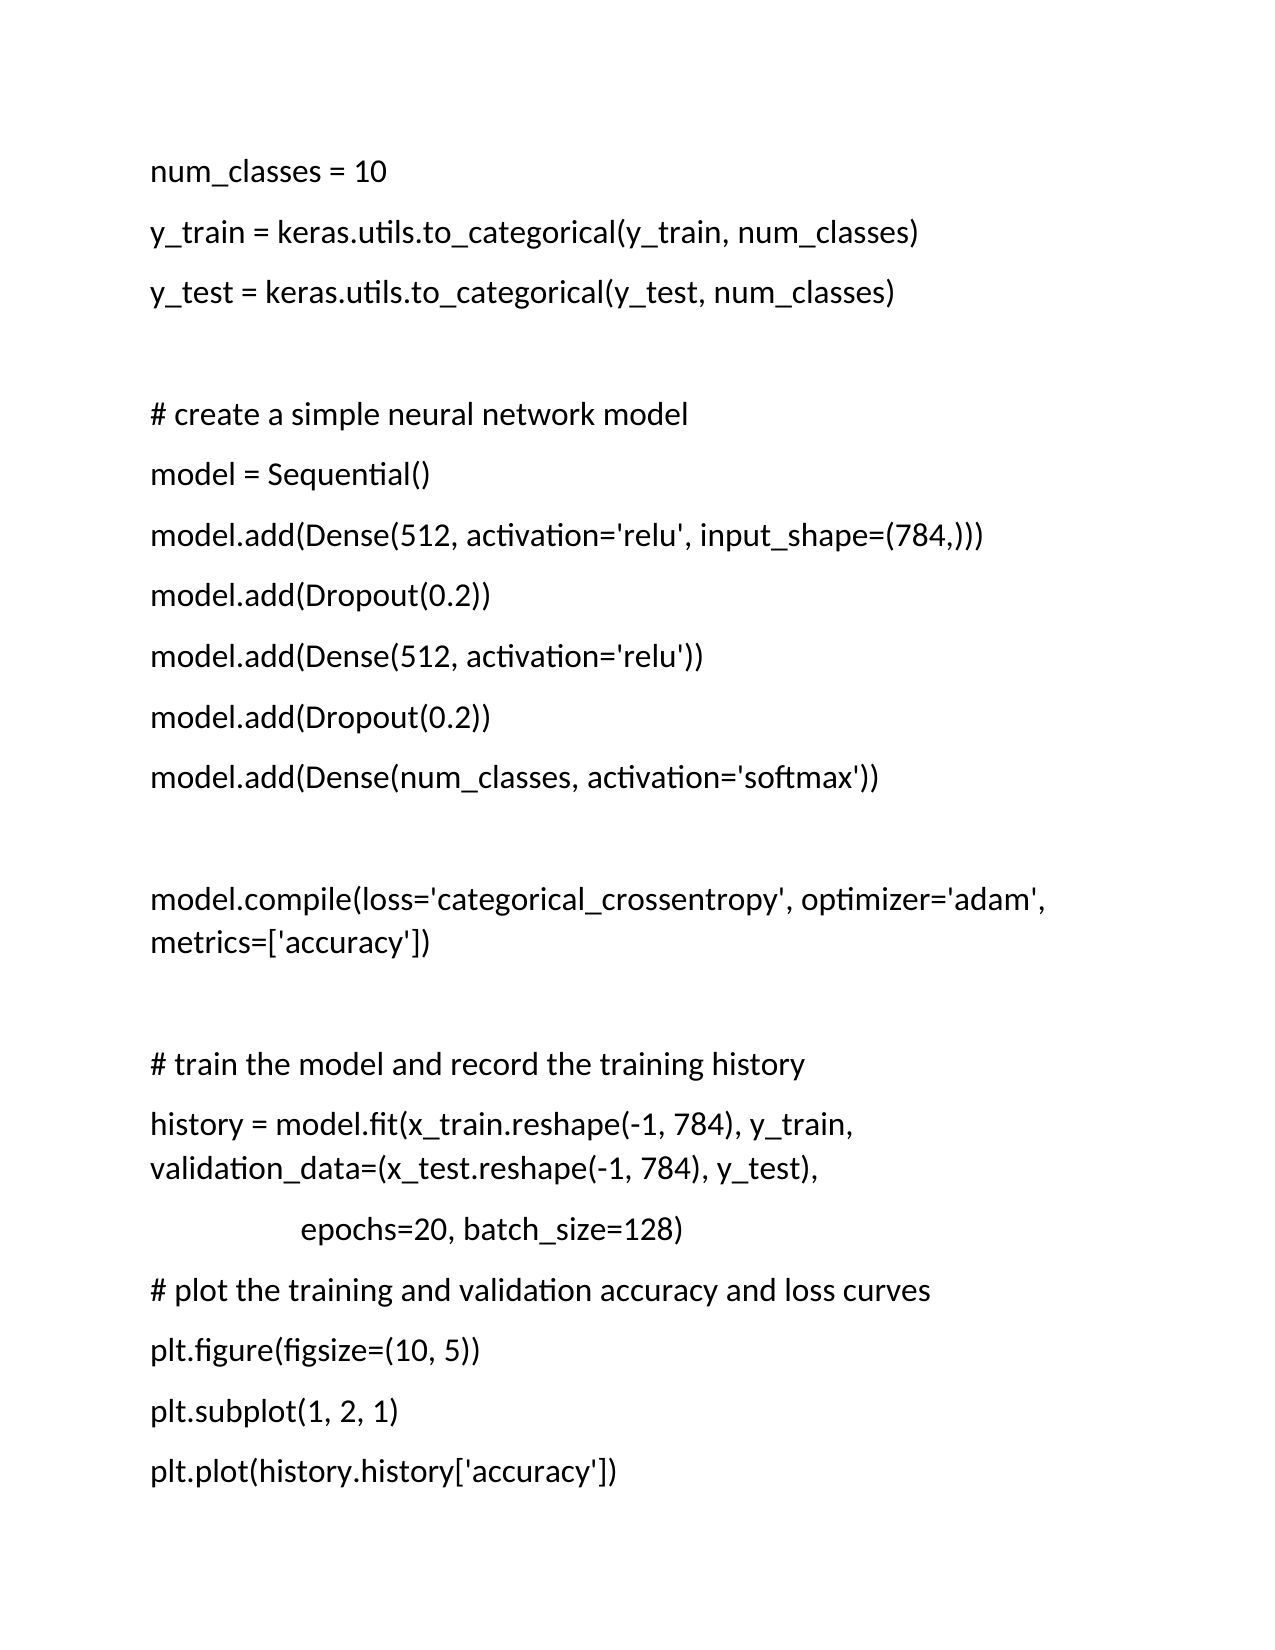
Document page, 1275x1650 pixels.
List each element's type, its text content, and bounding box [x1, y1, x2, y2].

text model.compile(loss='categorical_crossentropy', optimizer='adam', metrics=['accuracy']) [150, 877, 1125, 962]
text history = model.fit(x_train.reshape(-1, 784), y_train, validation_data=(x_test.reshape(-1, 784), y_test), [150, 1103, 1125, 1188]
text y_train = keras.utils.to_categorical(y_train, num_classes) [150, 211, 1125, 251]
text plt.plot(history.history['accuracy']) [150, 1450, 1125, 1491]
text num_classes = 10 [150, 150, 1125, 191]
text # create a simple neural network model [150, 392, 1125, 433]
text plt.subplot(1, 2, 1) [150, 1390, 1125, 1431]
text y_test = keras.utils.to_categorical(y_test, num_classes) [150, 271, 1125, 312]
text epochs=20, batch_size=128) [150, 1208, 1125, 1249]
text # train the model and record the training history [150, 1043, 1125, 1083]
text # plot the training and validation accuracy and loss curves [150, 1268, 1125, 1309]
text plt.figure(figsize=(10, 5)) [150, 1329, 1125, 1370]
text model.add(Dense(512, activation='relu', input_shape=(784,))) [150, 514, 1125, 554]
text model.add(Dropout(0.2)) [150, 696, 1125, 736]
text model.add(Dense(512, activation='relu')) [150, 635, 1125, 676]
text model.add(Dropout(0.2)) [150, 574, 1125, 615]
text model = Sequential() [150, 453, 1125, 494]
text model.add(Dense(num_classes, activation='softmax')) [150, 756, 1125, 797]
